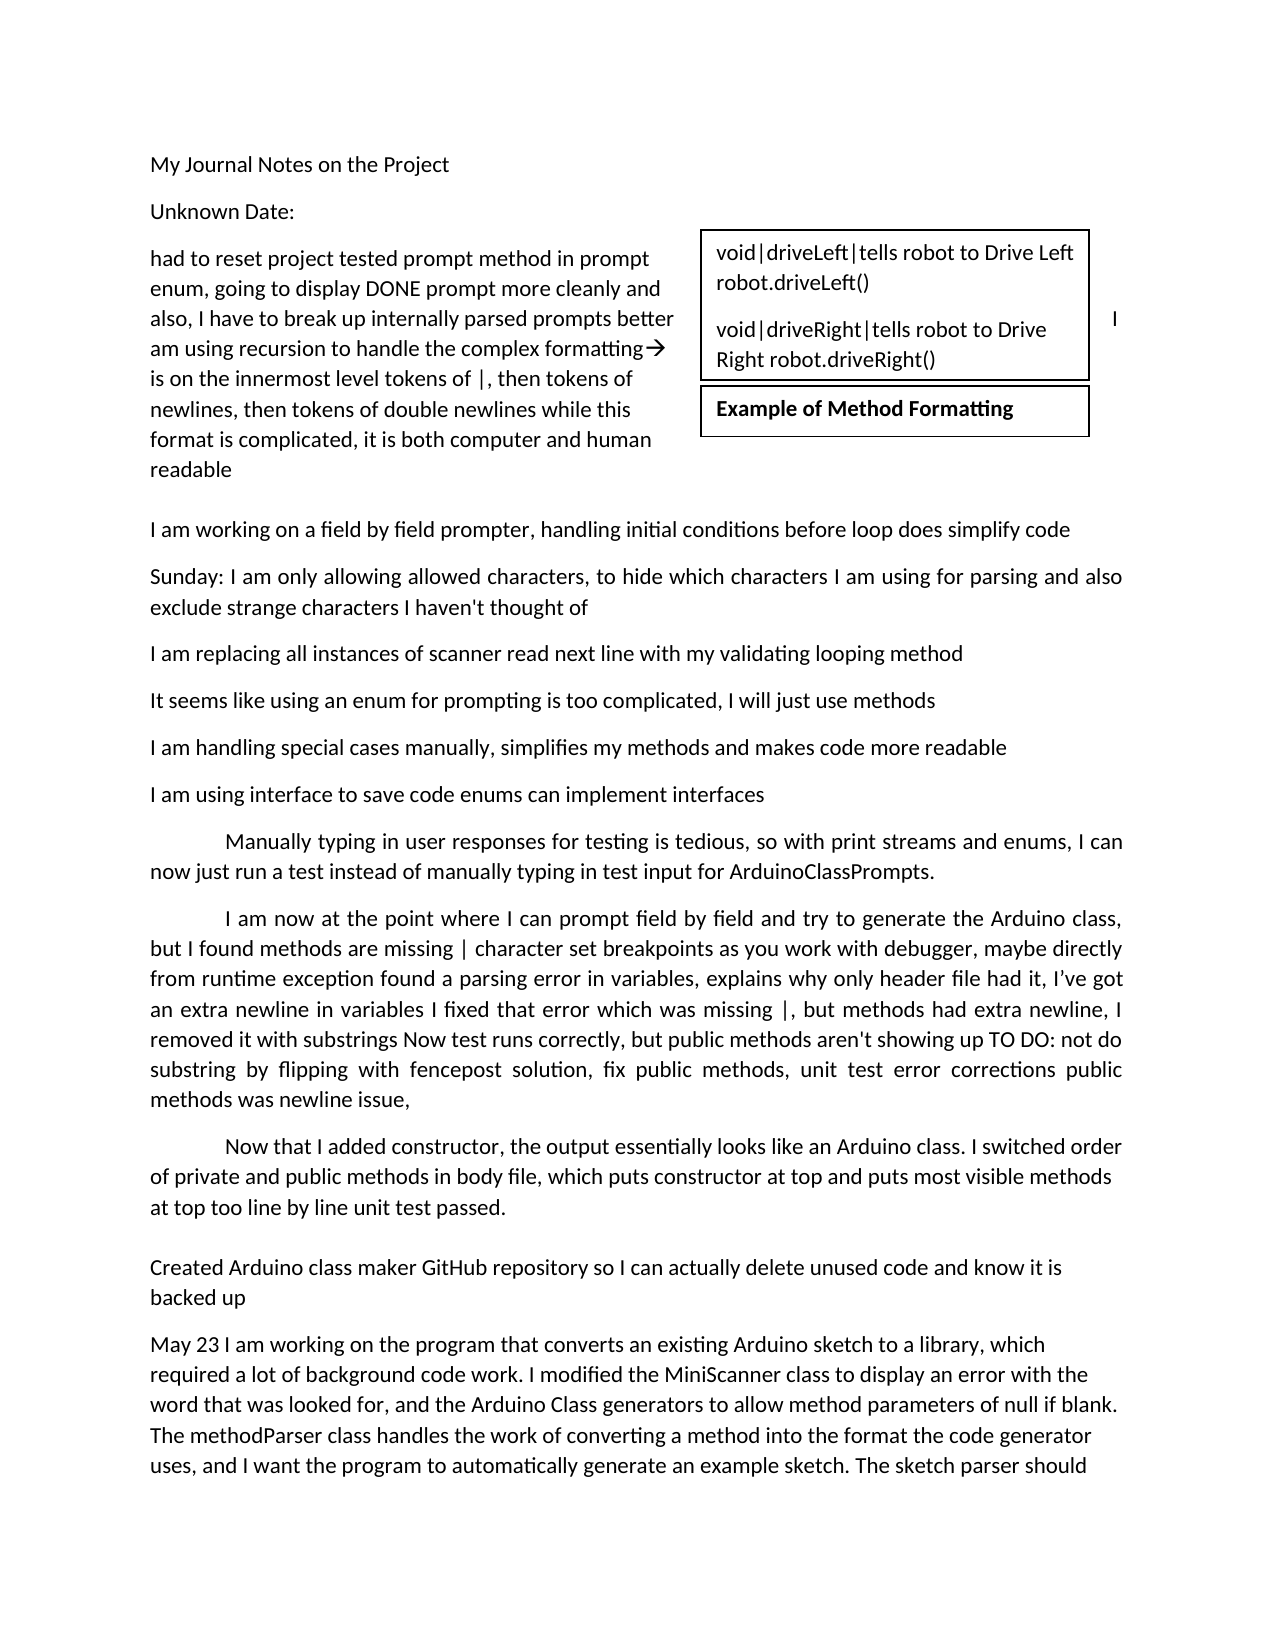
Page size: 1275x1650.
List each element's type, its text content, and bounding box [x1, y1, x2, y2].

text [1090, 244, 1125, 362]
text My Journal Notes on the Project [150, 150, 1125, 178]
text I am working on a field by field prompter, handling initial conditions before loop does simplify code [150, 516, 1125, 544]
text is on the innermost level tokens of |, then tokens of newlines, then tokens of double newlines while this format is complicated, it is both computer and human readable [150, 364, 1125, 483]
text Manually typing in user responses for testing is tedious, so with print streams and enums, I can now just run a test instead of manually typing in test input for ArduinoClassPrompts. [150, 827, 1125, 885]
text Now that I added constructor, the output essentially looks like an Arduino class. I switched order of private and public methods in body file, which puts constructor at top and puts most visible methods at top too line by line unit test passed. ​ Created Arduino class maker GitHub repository so I can actually delete unused code and know it is backed up [150, 1132, 1125, 1311]
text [150, 1330, 1125, 1479]
text had to reset project tested prompt method in prompt enum, going to display DONE prompt more cleanly and also, I have to break up internally parsed prompts better I am using recursion to handle the complex formatting [150, 244, 700, 362]
text I am now at the point where I can prompt field by field and try to generate the Arduino class, but I found methods are missing | character set breakpoints as you work with debugger, maybe directly from runtime exception found a parsing error in variables, explains why only header file had it, I’ve got an extra newline in variables I fixed that error which was missing |, but methods had extra newline, I removed it with substrings Now test runs correctly, but public methods aren't showing up TO DO: not do substring by flipping with fencepost solution, fix public methods, unit test error corrections public methods was newline issue, [150, 904, 1125, 1113]
text I am replacing all instances of scanner read next line with my validating looping method [150, 639, 1125, 668]
text I am handling special cases manually, simplifies my methods and makes code more readable [150, 733, 1125, 761]
text Unknown Date: [150, 197, 1125, 225]
text Sunday: I am only allowing allowed characters, to hide which characters I am using for parsing and also exclude strange characters I haven't thought of [150, 562, 1125, 621]
text It seems like using an enum for prompting is too complicated, I will just use methods [150, 686, 1125, 714]
text I am using interface to save code enums can implement interfaces [150, 780, 1125, 808]
